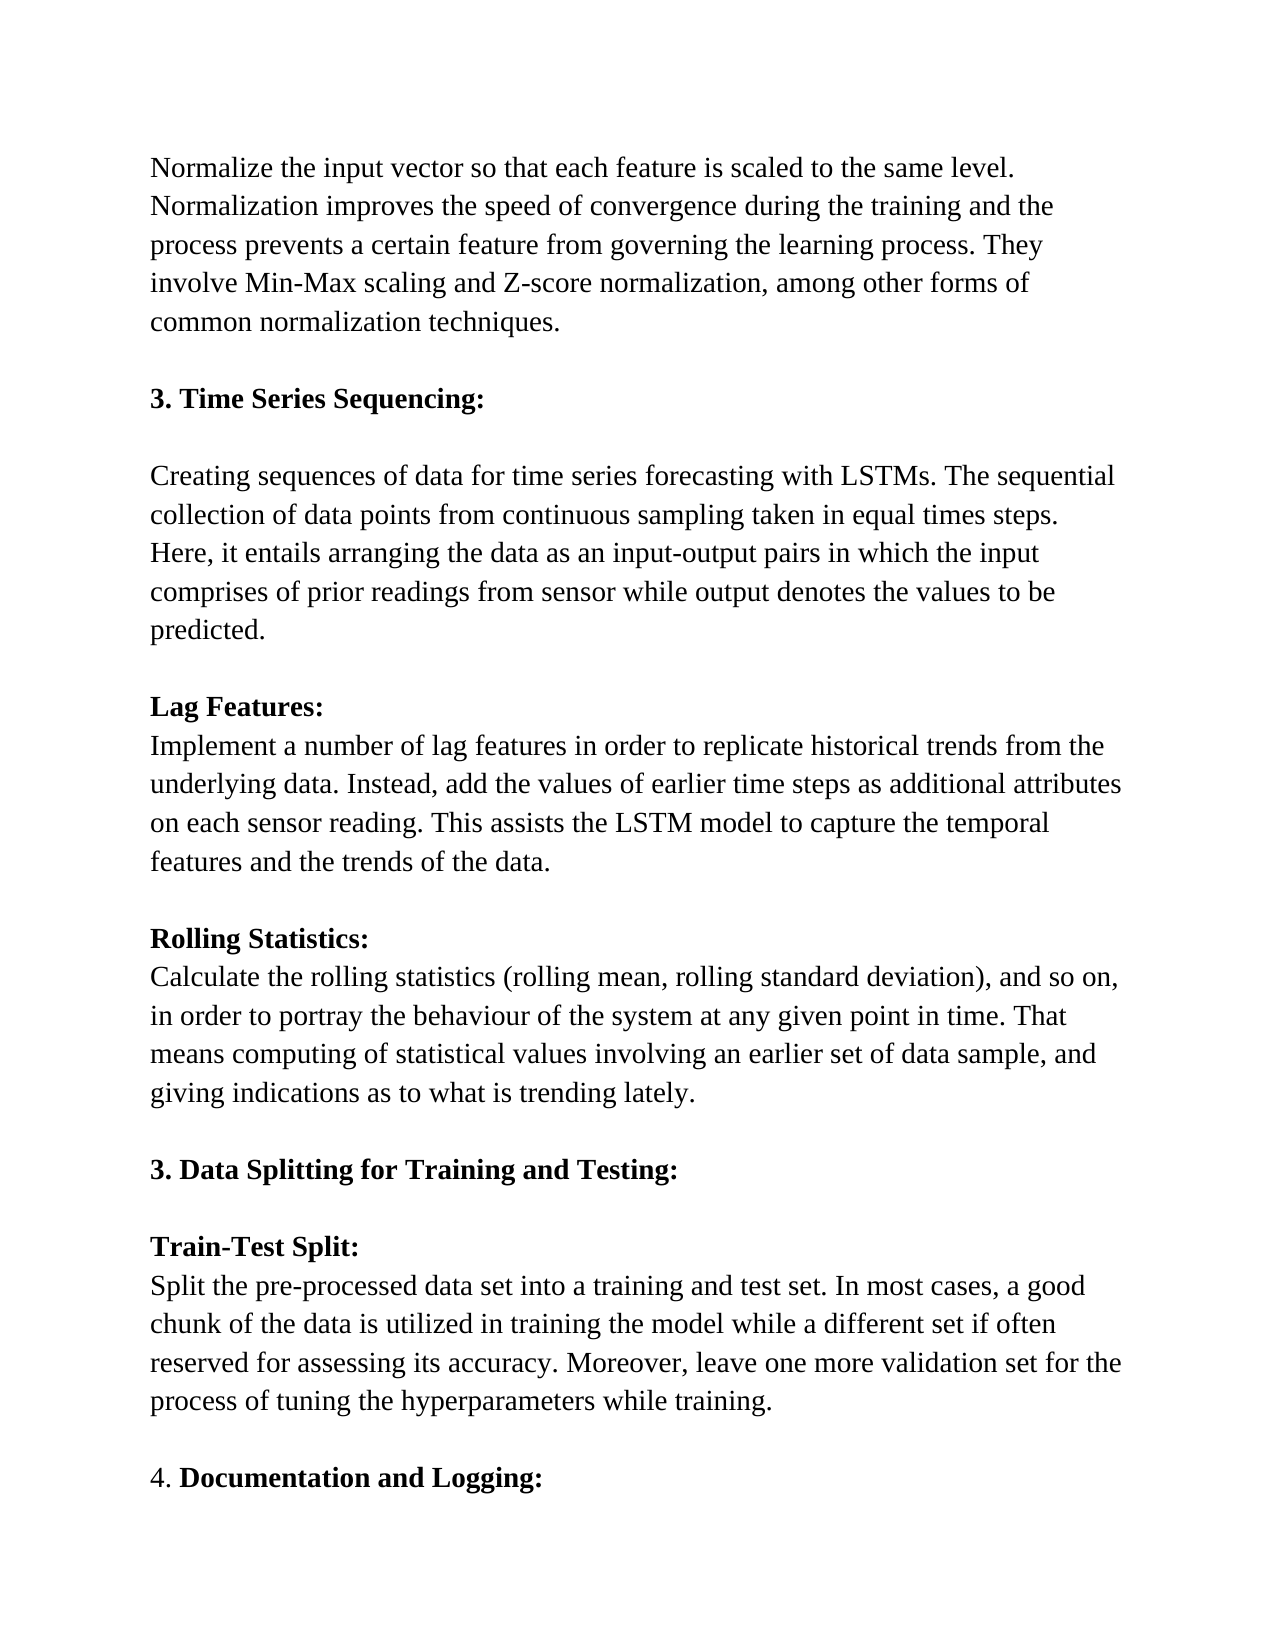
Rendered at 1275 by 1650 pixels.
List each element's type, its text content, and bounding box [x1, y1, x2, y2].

text Calculate the rolling statistics (rolling mean, rolling standard deviation), and so on, in order to portray the behaviour of the system at any given point in time. That means computing of statistical values involving an earlier set of data sample, and giving indications as to what is trending lately. [150, 959, 1125, 1108]
text Rolling Statistics: [150, 921, 1125, 954]
text 3. Time Series Sequencing: [150, 381, 1125, 415]
text Implement a number of lag features in order to replicate historical trends from the underlying data. Instead, add the values of earlier time steps as additional attributes on each sensor reading. This assists the LSTM model to capture the temporal features and the trends of the data. [150, 728, 1125, 877]
text Lag Features: [150, 689, 1125, 723]
text 4. Documentation and Logging: [150, 1460, 1125, 1494]
text Train-Test Split: [150, 1229, 1125, 1263]
text 3. Data Splitting for Training and Testing: [150, 1152, 1125, 1186]
text Creating sequences of data for time series forecasting with LSTMs. The sequential collection of data points from continuous sampling taken in equal times steps. Here, it entails arranging the data as an input-output pairs in which the input comprises of prior readings from sensor while output denotes the values to be predicted. [150, 458, 1125, 646]
text Normalize the input vector so that each feature is scaled to the same level. Normalization improves the speed of convergence during the training and the process prevents a certain feature from governing the learning process. They involve Min-Max scaling and Z-score normalization, among other forms of common normalization techniques. [150, 150, 1125, 338]
text Split the pre-processed data set into a training and test set. In most cases, a good chunk of the data is utilized in training the model while a different set if often reserved for assessing its accuracy. Moreover, leave one more validation set for the process of tuning the hyperparameters while training. [150, 1268, 1125, 1417]
